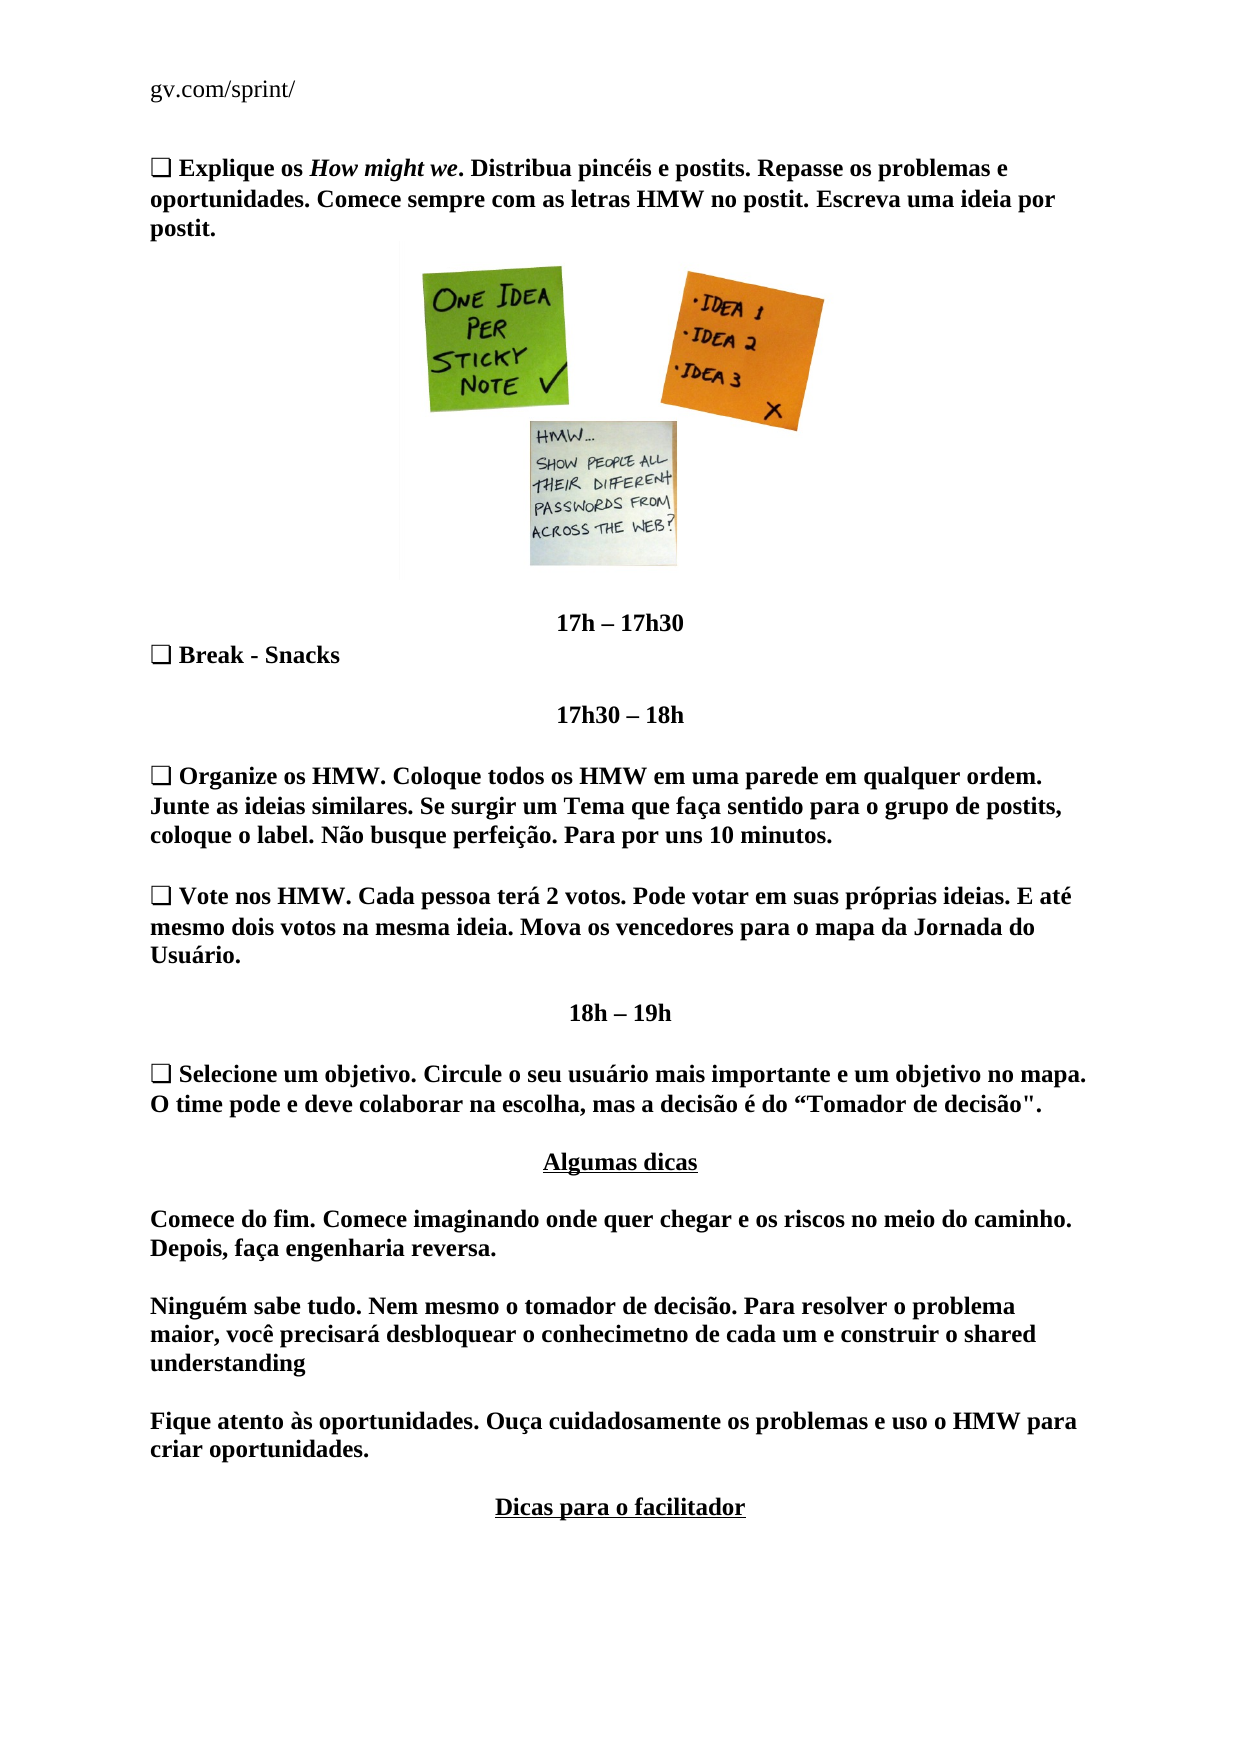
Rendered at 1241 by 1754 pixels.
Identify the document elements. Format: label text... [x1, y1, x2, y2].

text ❏ Vote nos HMW. Cada pessoa terá 2 votos. Pode votar em suas próprias ideias. E até mesmo dois votos na mesma ideia. Mova os vencedores para o mapa da Jornada do Usuário. [150, 878, 1090, 969]
text Comece do fim. Comece imaginando onde quer chegar e os riscos no meio do caminho. Depois, faça engenharia reversa. [150, 1204, 1090, 1262]
text Dicas para o facilitador [150, 1492, 1090, 1521]
text 17h30 – 18h [150, 700, 1090, 728]
text Algumas dicas [150, 1147, 1090, 1176]
text 17h – 17h30 [150, 608, 1090, 637]
text ❏ Explique os How might we. Distribua pincéis e postits. Repasse os problemas e oportunidades. Comece sempre com as letras HMW no postit. Escreva uma ideia por postit. [150, 150, 1090, 242]
text ❏ Selecione um objetivo. Circule o seu usuário mais importante e um objetivo no mapa. O time pode e deve colaborar na escolha, mas a decisão é do “Tomador de decisão". [150, 1055, 1090, 1118]
picture [399, 241, 841, 580]
text ❏ Organize os HMW. Coloque todos os HMW em uma parede em qualquer ordem. Junte as ideias similares. Se surgir um Tema que faça sentido para o grupo de postits, coloque o label. Não busque perfeição. Para por uns 10 minutos. [150, 757, 1090, 849]
text Ninguém sabe tudo. Nem mesmo o tomador de decisão. Para resolver o problema maior, você precisará desbloquear o conhecimetno de cada um e construir o shared understanding [150, 1291, 1090, 1377]
text Fique atento às oportunidades. Ouça cuidadosamente os problemas e uso o HMW para criar oportunidades. [150, 1406, 1090, 1463]
text ❏ Break - Snacks [150, 637, 1090, 671]
text 18h – 19h [150, 998, 1090, 1027]
